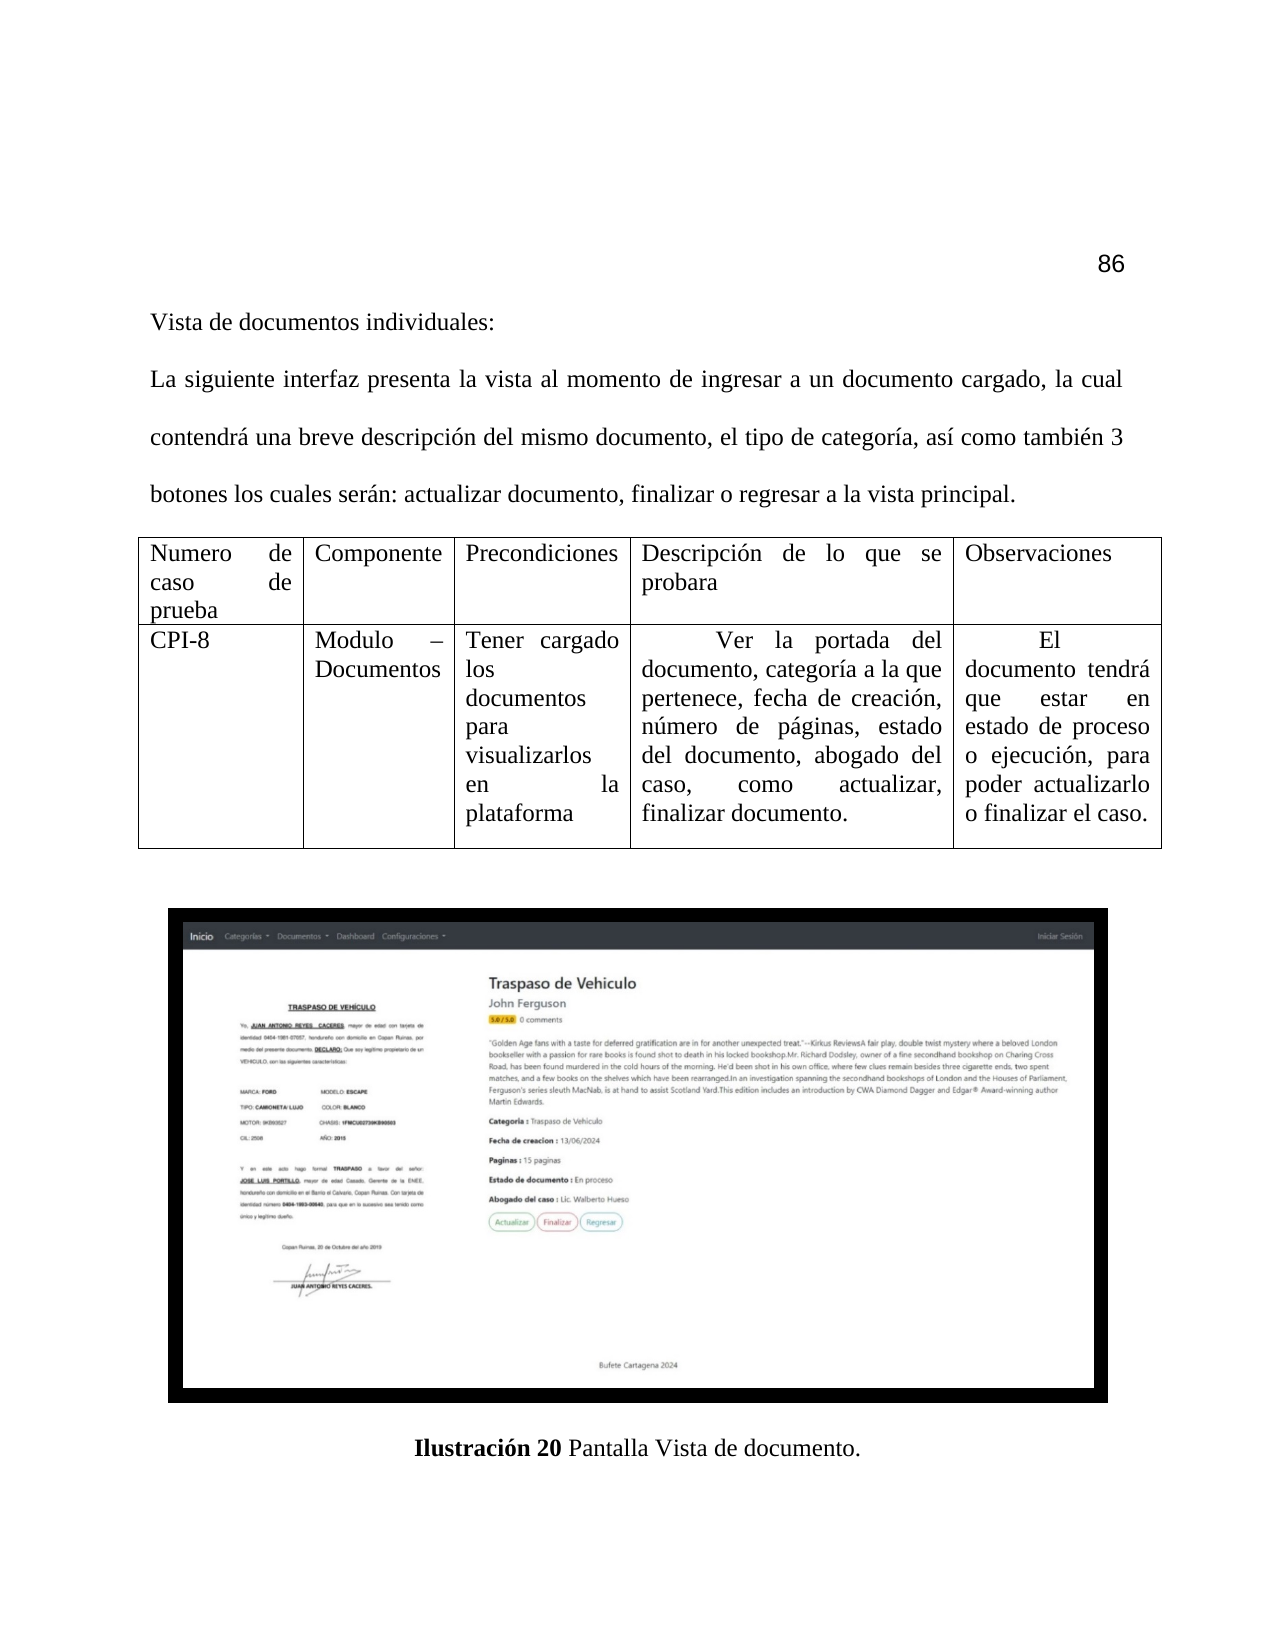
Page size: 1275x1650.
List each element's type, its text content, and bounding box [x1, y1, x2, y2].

table_cell CPI-8 [139, 625, 303, 848]
table_header Componente [304, 538, 454, 624]
text Vista de documentos individuales: [150, 307, 1125, 336]
table_cell El documento tendrá que estar en estado de proceso o ejecución, para poder actualizarlo o finalizar el caso. [954, 625, 1161, 848]
table_header Descripción de lo que se probara [631, 538, 953, 624]
table_cell Ver la portada del documento, categoría a la que pertenece, fecha de creación, número de páginas, estado del documento, abogado del caso, como actualizar, finalizar documento. [631, 625, 953, 848]
table_cell Tener cargado los documentos para visualizarlos en la plataforma [455, 625, 630, 848]
table_header Precondiciones [455, 538, 630, 624]
table_cell Modulo – Documentos [304, 625, 454, 848]
table_header Numero de caso de prueba [139, 538, 303, 624]
text La siguiente interfaz presenta la vista al momento de ingresar a un documento cargado, la cual contendrá una breve descripción del mismo documento, el tipo de categoría, así como también 3 botones los cuales serán: actualizar documento, finalizar o regresar a la vista principal. [150, 364, 1125, 508]
picture [183, 922, 1094, 1388]
table_header Observaciones [954, 538, 1161, 624]
